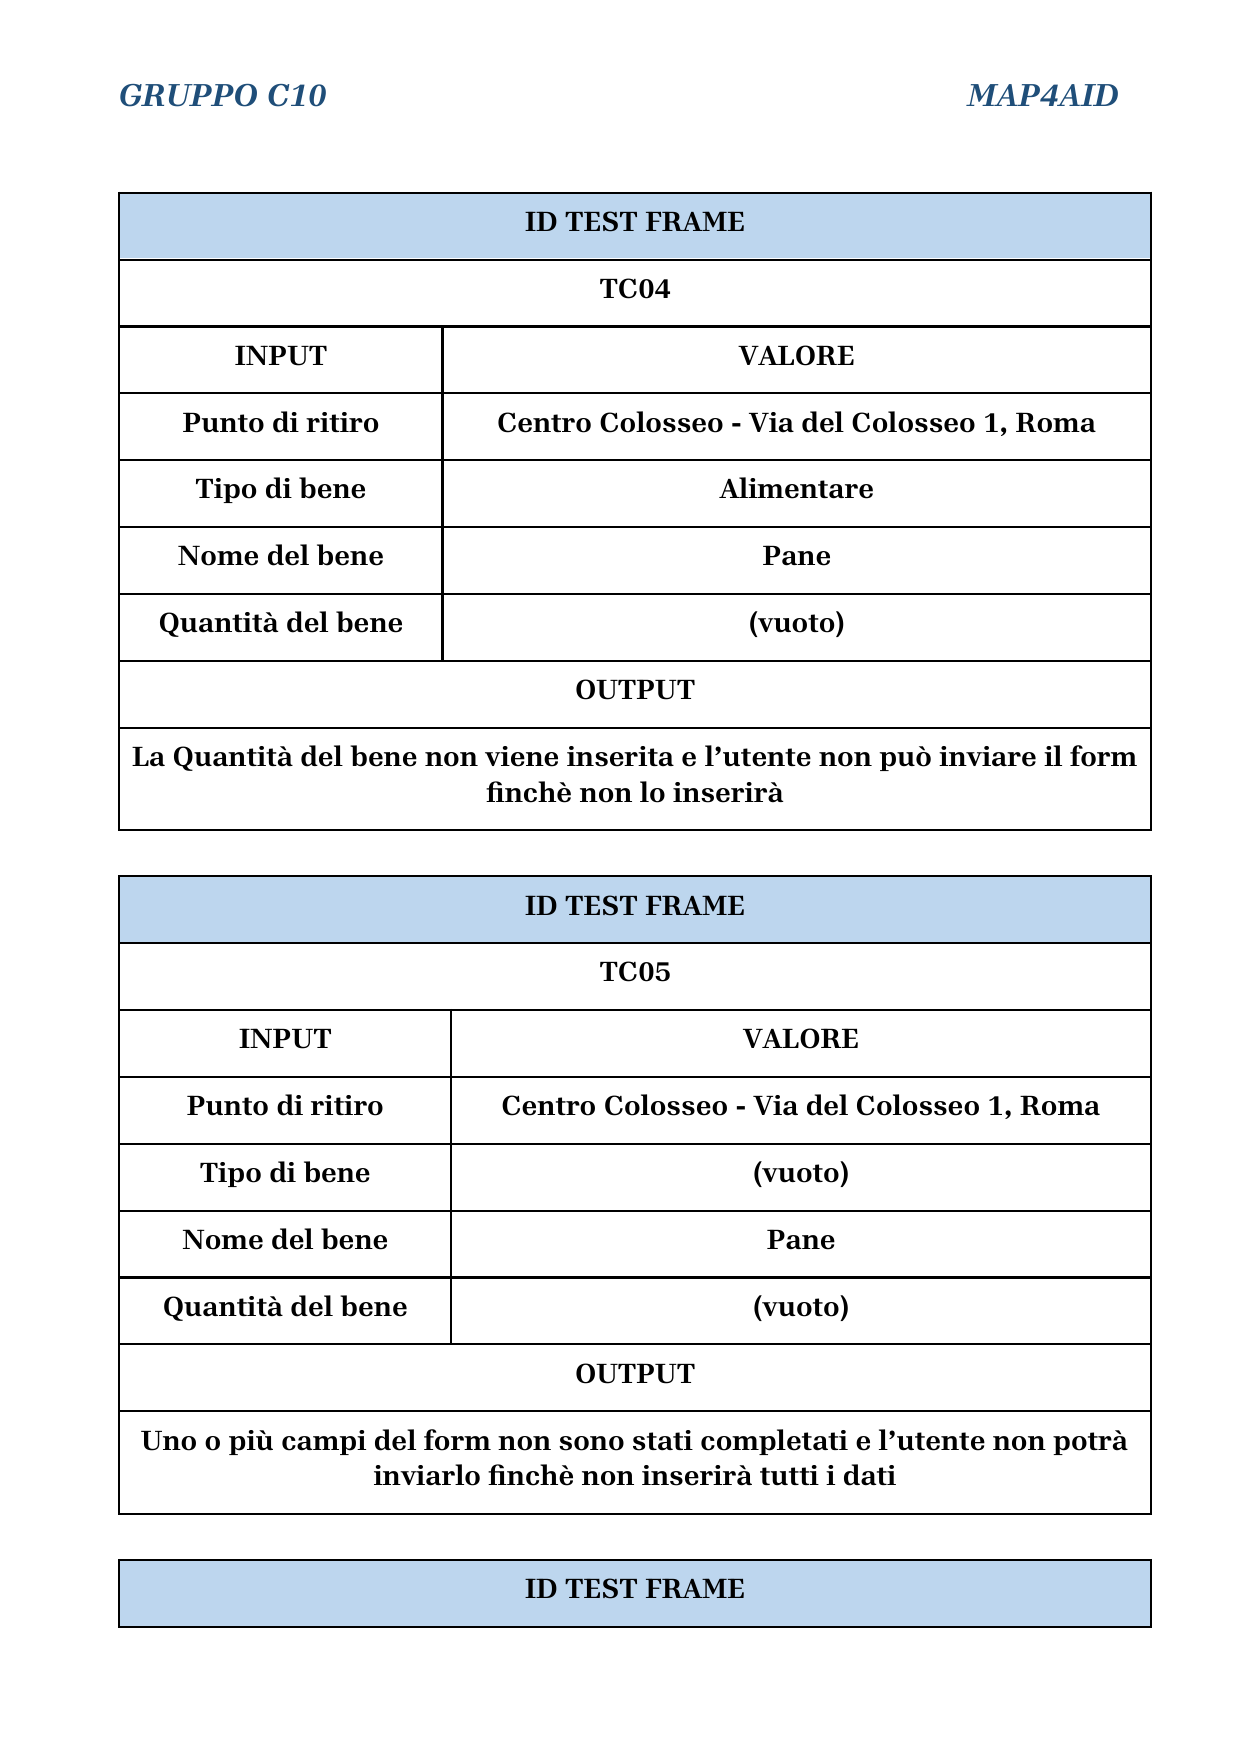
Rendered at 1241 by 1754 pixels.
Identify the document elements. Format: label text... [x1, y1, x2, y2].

table_cell Centro Colosseo - Via del Colosseo 1, Roma [452, 1078, 1150, 1143]
table_header ID TEST FRAME [120, 877, 1150, 942]
table_cell La Quantità del bene non viene inserita e l’utente non può inviare il form finchè non lo inserirà [120, 729, 1150, 829]
table_cell TC05 [120, 944, 1150, 1009]
table_cell Punto di ritiro [120, 394, 441, 459]
table_cell Tipo di bene [120, 461, 441, 526]
table_cell Pane [452, 1212, 1150, 1276]
table_cell TC04 [120, 261, 1150, 325]
table_cell INPUT [120, 328, 441, 392]
table_cell (vuoto) [452, 1279, 1150, 1343]
table_cell VALORE [444, 328, 1150, 392]
table_cell OUTPUT [120, 662, 1150, 727]
table_cell (vuoto) [452, 1145, 1150, 1209]
table_cell Centro Colosseo - Via del Colosseo 1, Roma [444, 394, 1150, 459]
table_cell OUTPUT [120, 1345, 1150, 1410]
table_cell Nome del bene [120, 528, 441, 593]
table_cell VALORE [452, 1011, 1150, 1076]
table_cell Nome del bene [120, 1212, 450, 1276]
table_cell Quantità del bene [120, 595, 441, 660]
table_cell Tipo di bene [120, 1145, 450, 1209]
table_cell Pane [444, 528, 1150, 593]
table_cell Quantità del bene [120, 1279, 450, 1343]
table_header ID TEST FRAME [120, 194, 1150, 258]
table_cell (vuoto) [444, 595, 1150, 660]
table_cell Punto di ritiro [120, 1078, 450, 1143]
table_cell Uno o più campi del form non sono stati completati e l’utente non potrà inviarlo finchè non inserirà tutti i dati [120, 1412, 1150, 1513]
table_header ID TEST FRAME [120, 1561, 1150, 1626]
table_cell Alimentare [444, 461, 1150, 526]
table_cell INPUT [120, 1011, 450, 1076]
